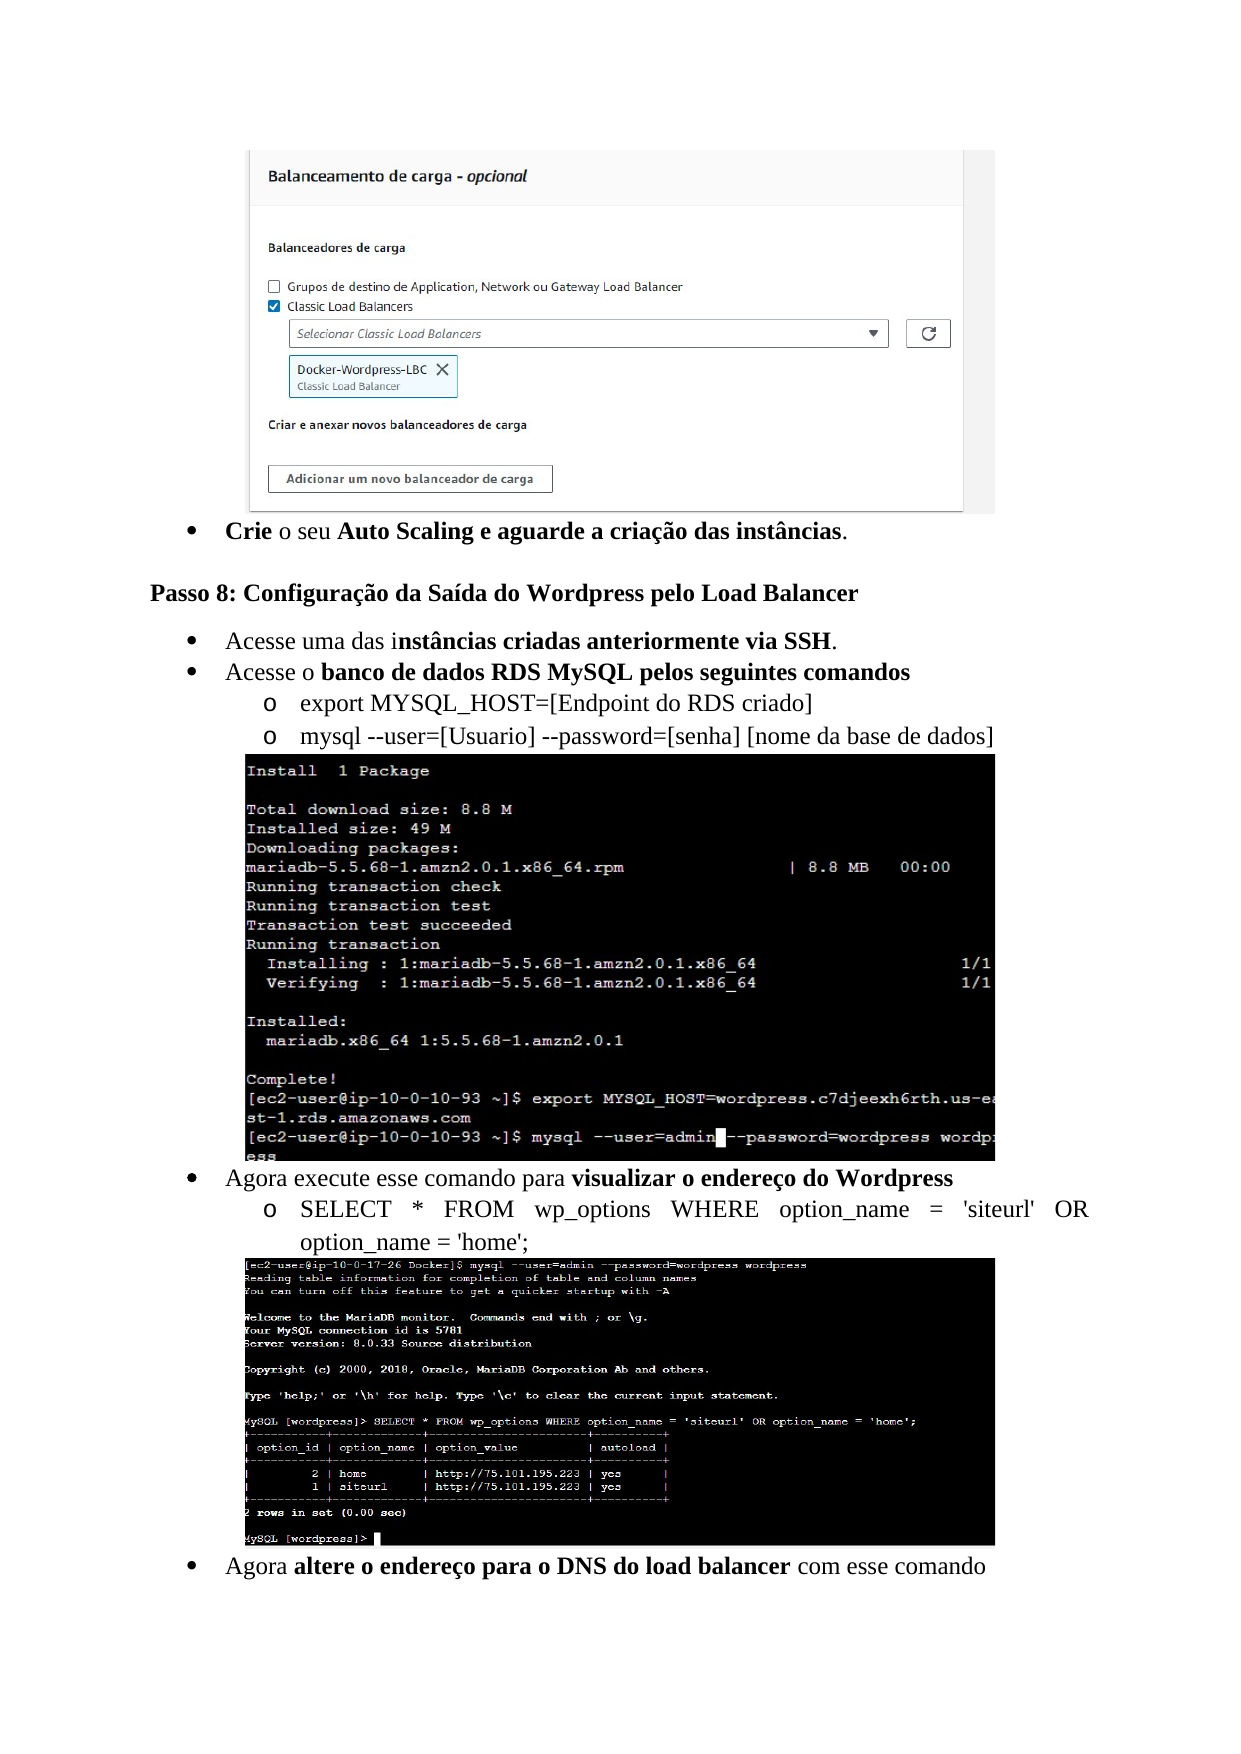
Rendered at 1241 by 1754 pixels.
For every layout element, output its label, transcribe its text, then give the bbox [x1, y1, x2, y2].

list export MYSQL_HOST=[Endpoint do RDS criado] [262, 688, 1090, 719]
list Agora execute esse comando para visualizar o endereço do Wordpress [187, 1163, 1090, 1192]
list Crie o seu Auto Scaling e aguarde a criação das instâncias. [187, 516, 1090, 545]
list SELECT * FROM wp_options WHERE option_name = 'siteurl' OR option_name = 'home'; [262, 1194, 1090, 1256]
list Acesse uma das instâncias criadas anteriormente via SSH. [187, 626, 1090, 655]
list Acesse o banco de dados RDS MySQL pelos seguintes comandos [187, 657, 1090, 686]
text Passo 8: Configuração da Saída do Wordpress pelo Load Balancer [150, 578, 1090, 607]
list Agora altere o endereço para o DNS do load balancer com esse comando [187, 1551, 1090, 1580]
list mysql --user=[Usuario] --password=[senha] [nome da base de dados] [262, 721, 1090, 752]
